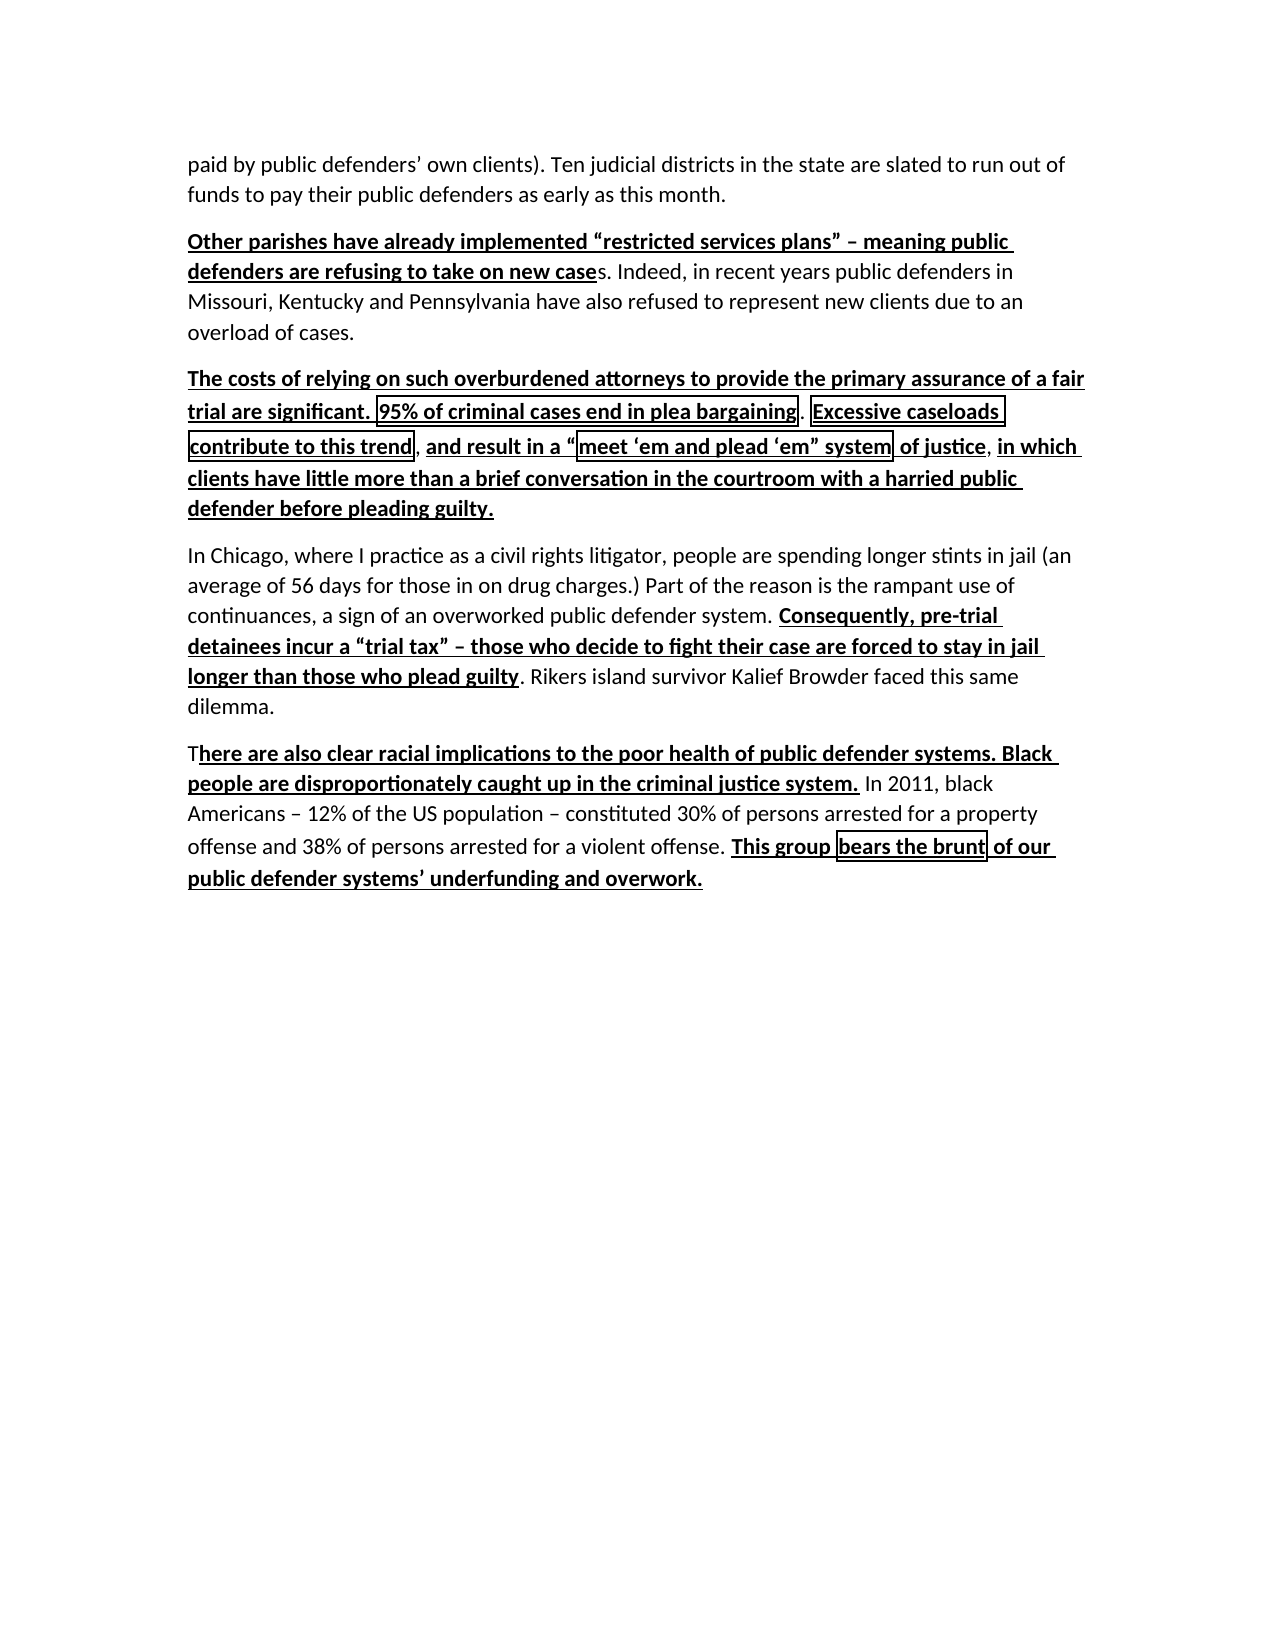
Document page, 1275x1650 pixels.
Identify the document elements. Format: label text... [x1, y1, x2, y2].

text There are also clear racial implications to the poor health of public defender systems. Black people are disproportionately caught up in the criminal justice system. In 2011, black Americans – 12% of the US population – constituted 30% of persons arrested for a property offense and 38% of persons arrested for a violent offense. This group bears the brunt of our public defender systems’ underfunding and overwork. [187, 739, 1087, 892]
text Other parishes have already implemented “restricted services plans” – meaning public defenders are refusing to take on new cases. Indeed, in recent years public defenders in Missouri, Kentucky and Pennsylvania have also refused to represent new clients due to an overload of cases. [187, 227, 1087, 346]
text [187, 150, 1087, 208]
text The costs of relying on such overburdened attorneys to provide the primary assurance of a fair trial are significant. 95% of criminal cases end in plea bargaining. Excessive caseloads contribute to this trend, and result in a “meet ‘em and plead ‘em” system of justice, in which clients have little more than a brief conversation in the courtroom with a harried public defender before pleading guilty. [187, 364, 1087, 522]
text In Chicago, where I practice as a civil rights litigator, people are spending longer stints in jail (an average of 56 days for those in on drug charges.) Part of the reason is the rampant use of continuances, a sign of an overworked public defender system. Consequently, pre-trial detainees incur a “trial tax” – those who decide to fight their case are forced to stay in jail longer than those who plead guilty. Rikers island survivor Kalief Browder faced this same dilemma. [187, 541, 1087, 720]
